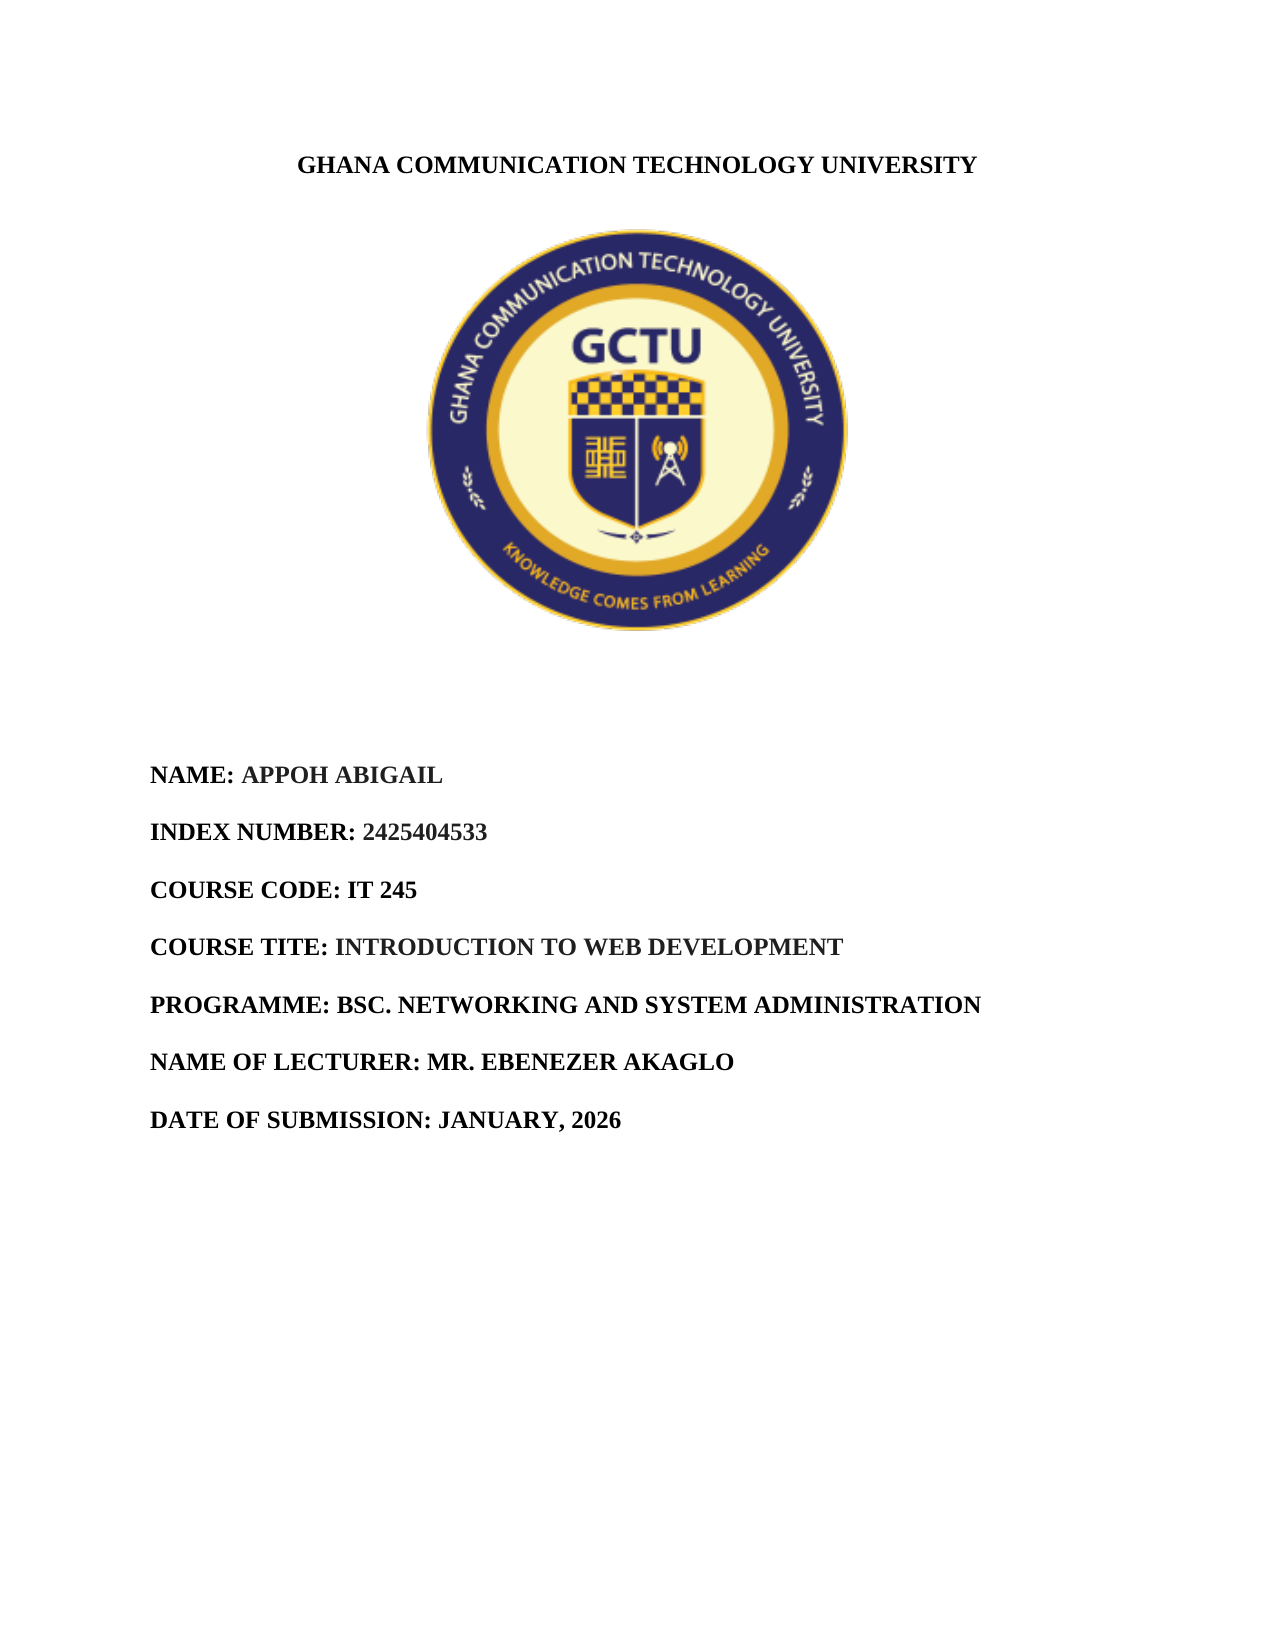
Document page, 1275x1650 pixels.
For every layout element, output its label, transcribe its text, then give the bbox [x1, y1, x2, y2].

picture [411, 207, 864, 645]
text NAME OF LECTURER: MR. EBENEZER AKAGLO [150, 1047, 1125, 1076]
text PROGRAMME: BSC. NETWORKING AND SYSTEM ADMINISTRATION [150, 990, 1125, 1019]
text DATE OF SUBMISSION: JANUARY, 2026 [150, 1105, 1125, 1134]
text NAME: APPOH ABIGAIL [150, 760, 1125, 789]
text COURSE CODE: IT 245 [150, 875, 1125, 904]
text GHANA COMMUNICATION TECHNOLOGY UNIVERSITY [150, 150, 1125, 179]
text INDEX NUMBER: 2425404533 [150, 817, 1125, 846]
text COURSE TITE: INTRODUCTION TO WEB DEVELOPMENT [150, 932, 1125, 961]
